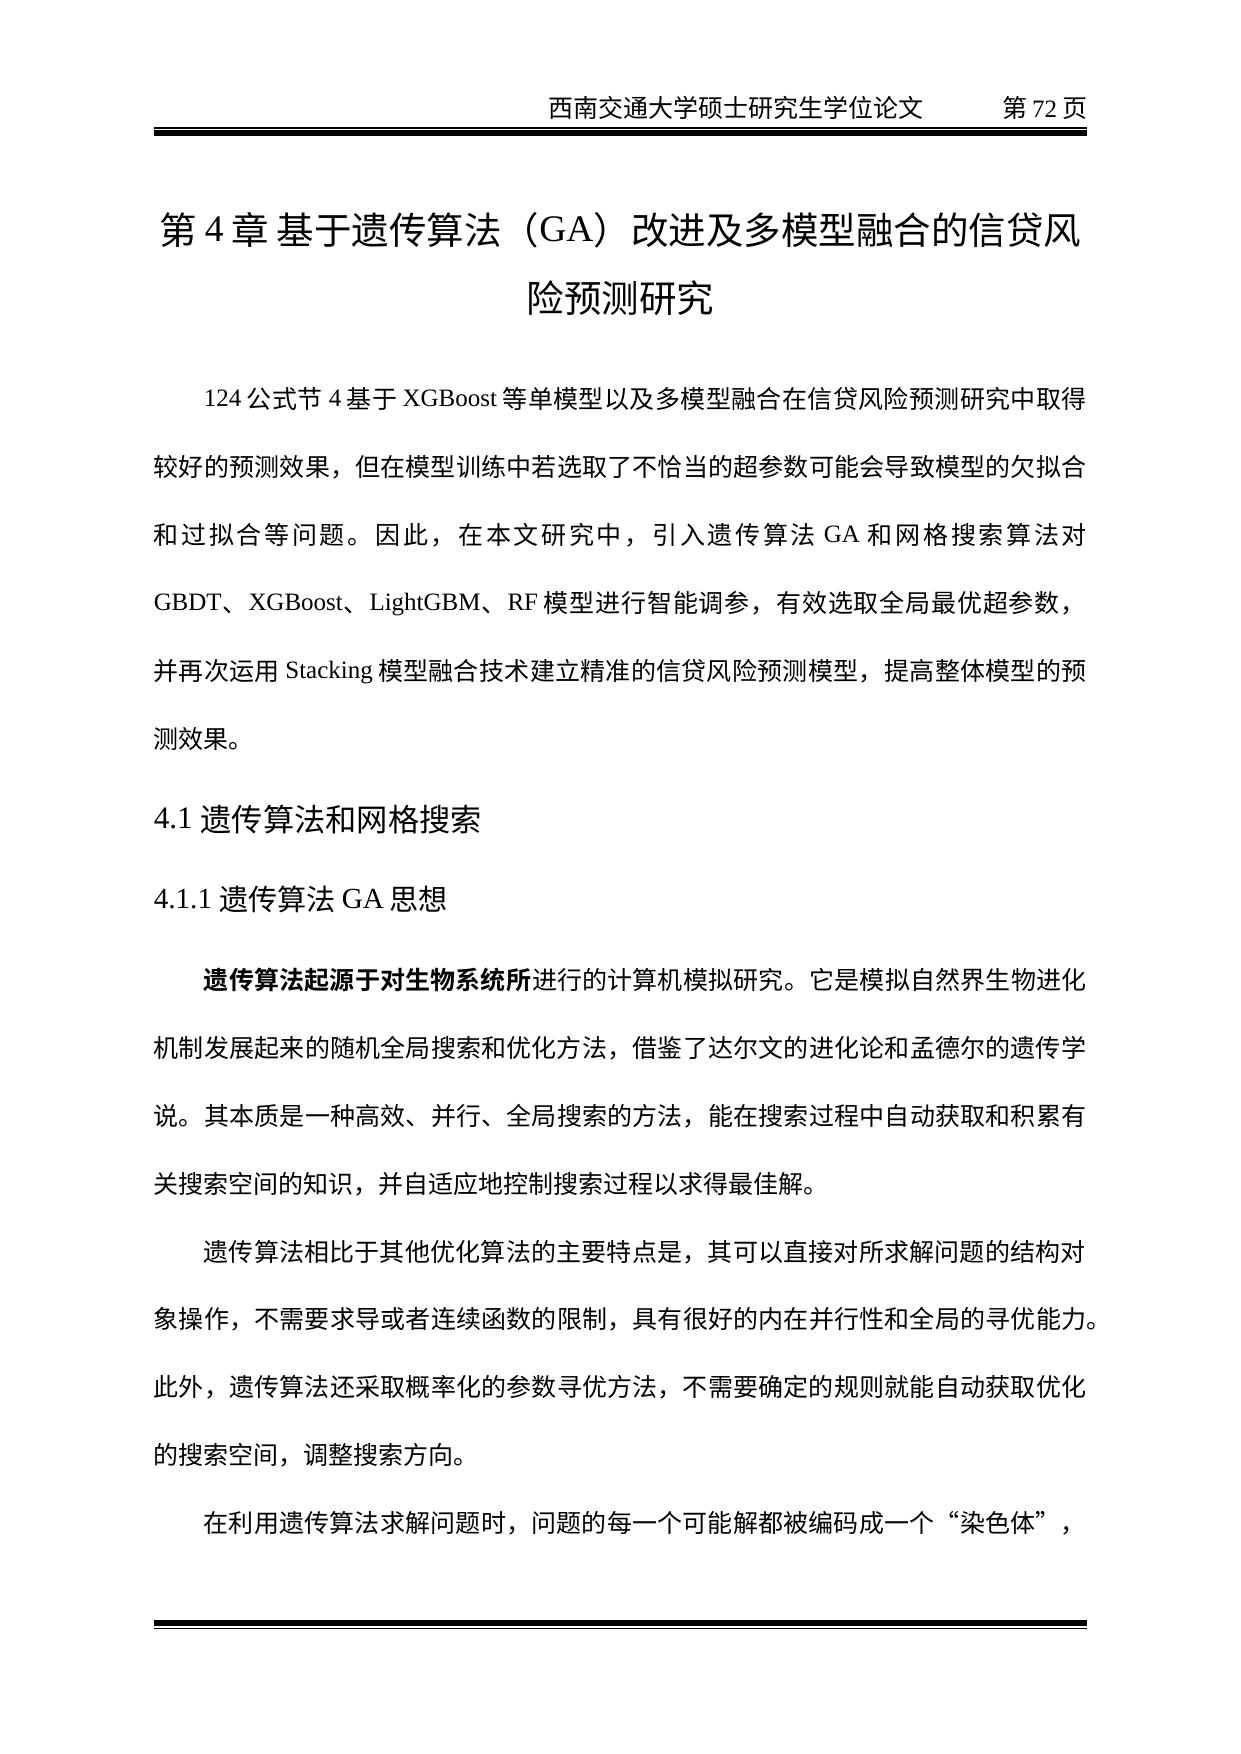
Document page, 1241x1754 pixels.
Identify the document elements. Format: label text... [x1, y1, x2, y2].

title 4.1.1 遗传算法GA思想 [153, 864, 1087, 932]
text 基于XGBoost等单模型以及多模型融合在信贷风险预测研究中取得较好的预测效果，但在模型训练中若选取了不恰当的超参数可能会导致模型的欠拟合和过拟合等问题。因此，在本文研究中，引入遗传算法GA和网格搜索算法对GBDT、XGBoost、LightGBM、RF模型进行智能调参，有效选取全局最优超参数，并再次运用Stacking模型融合技术建立精准的信贷风险预测模型，提高整体模型的预测效果。 [153, 364, 1087, 771]
subtitle 第4章 基于遗传算法（GA）改进及多模型融合的信贷风险预测研究 [153, 194, 1087, 330]
text 遗传算法相比于其他优化算法的主要特点是，其可以直接对所求解问题的结构对象操作，不需要求导或者连续函数的限制，具有很好的内在并行性和全局的寻优能力。此外，遗传算法还采取概率化的参数寻优方法，不需要确定的规则就能自动获取优化的搜索空间，调整搜索方向。 [153, 1216, 1087, 1488]
subtitle 4.1 遗传算法和网格搜索 [153, 784, 1087, 852]
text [153, 1488, 1087, 1556]
text 遗传算法起源于对生物系统所进行的计算机模拟研究。它是模拟自然界生物进化机制发展起来的随机全局搜索和优化方法，借鉴了达尔文的进化论和孟德尔的遗传学说。其本质是一种高效、并行、全局搜索的方法，能在搜索过程中自动获取和积累有关搜索空间的知识，并自适应地控制搜索过程以求得最佳解。 [153, 944, 1087, 1216]
